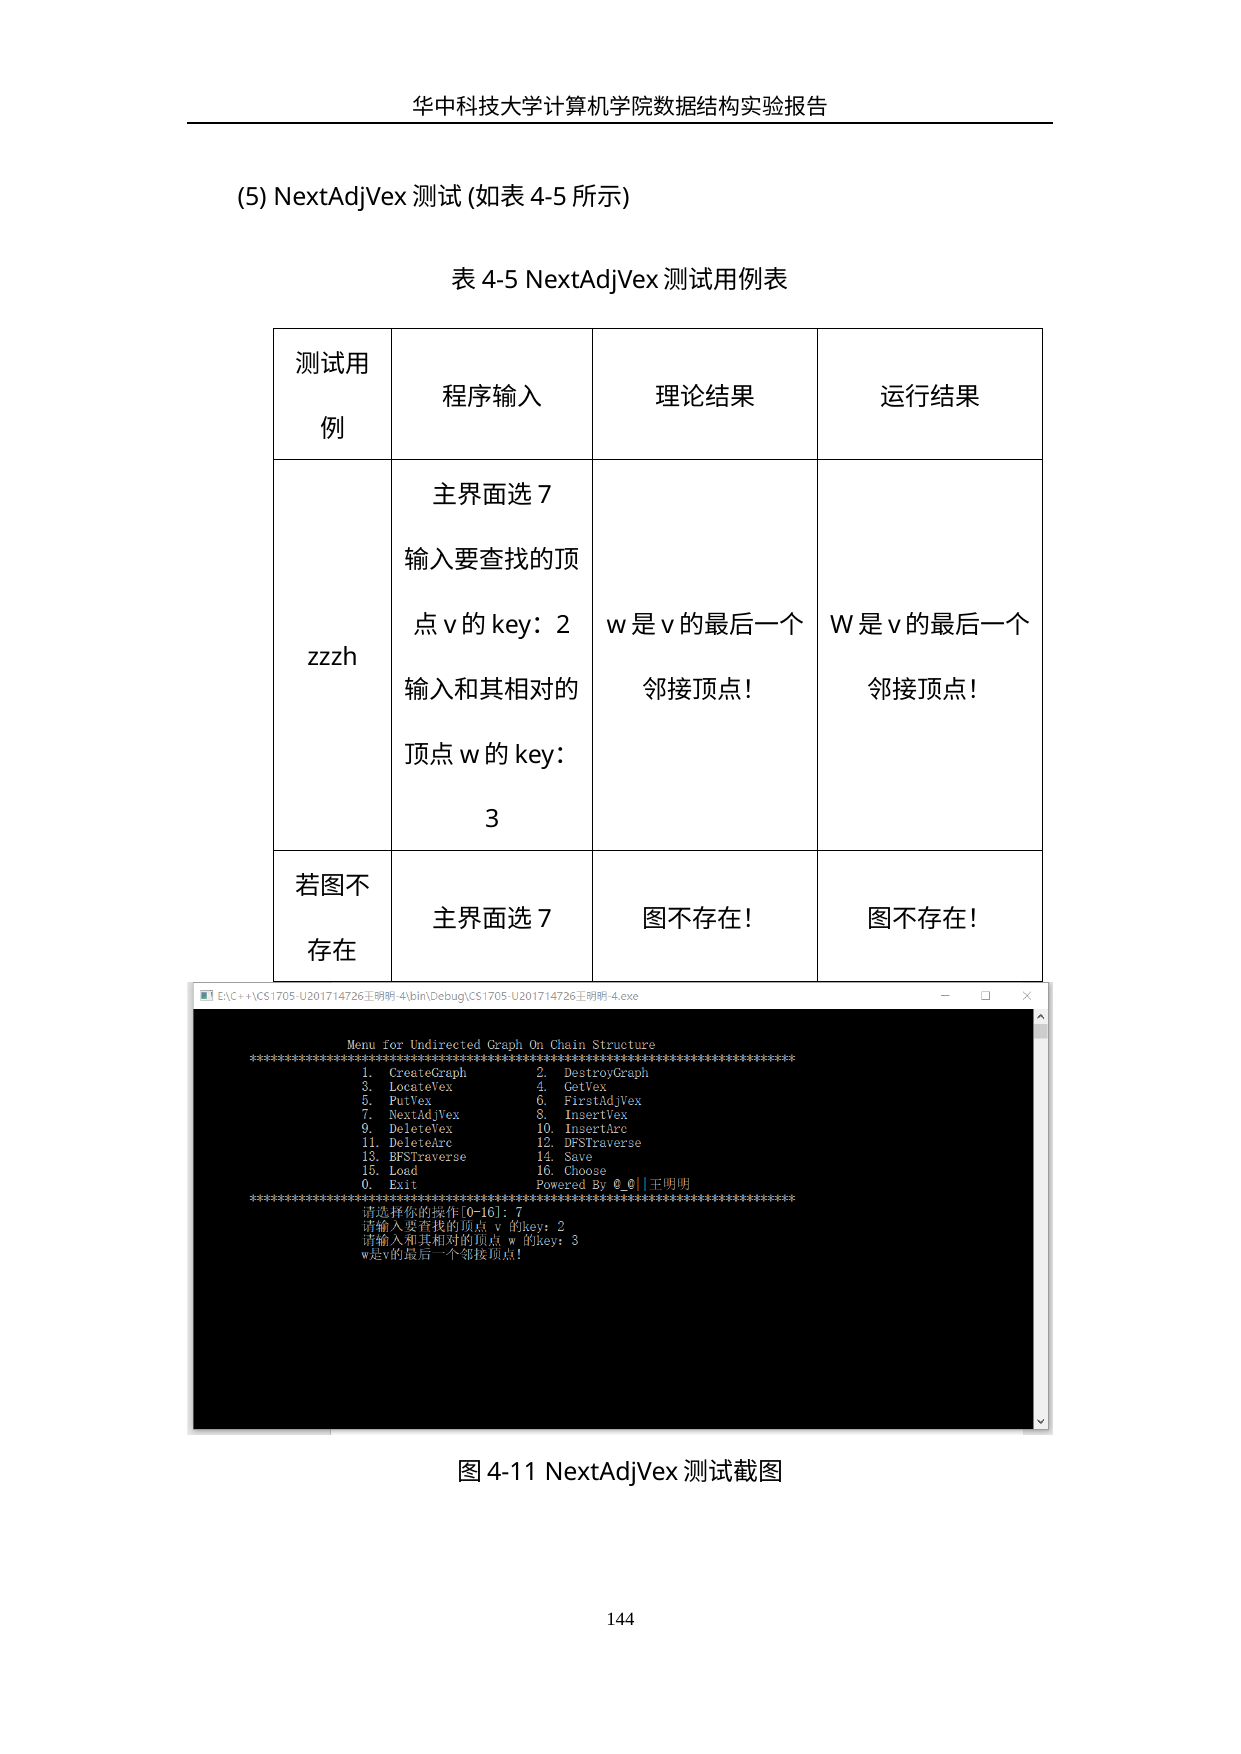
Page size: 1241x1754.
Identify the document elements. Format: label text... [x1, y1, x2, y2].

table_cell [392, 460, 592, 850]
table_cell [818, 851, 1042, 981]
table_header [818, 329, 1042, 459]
text 图4-11 NextAdjVex测试截图 [187, 1437, 1053, 1502]
text 表4-5 NextAdjVex测试用例表 [187, 245, 1053, 310]
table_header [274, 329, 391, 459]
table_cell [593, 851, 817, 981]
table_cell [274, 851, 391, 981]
text (5) NextAdjVex测试 (如表4-5所示) [187, 162, 1053, 227]
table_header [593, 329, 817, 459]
picture [187, 982, 1053, 1435]
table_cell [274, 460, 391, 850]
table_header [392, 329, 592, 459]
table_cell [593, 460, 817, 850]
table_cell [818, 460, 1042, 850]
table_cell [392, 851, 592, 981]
